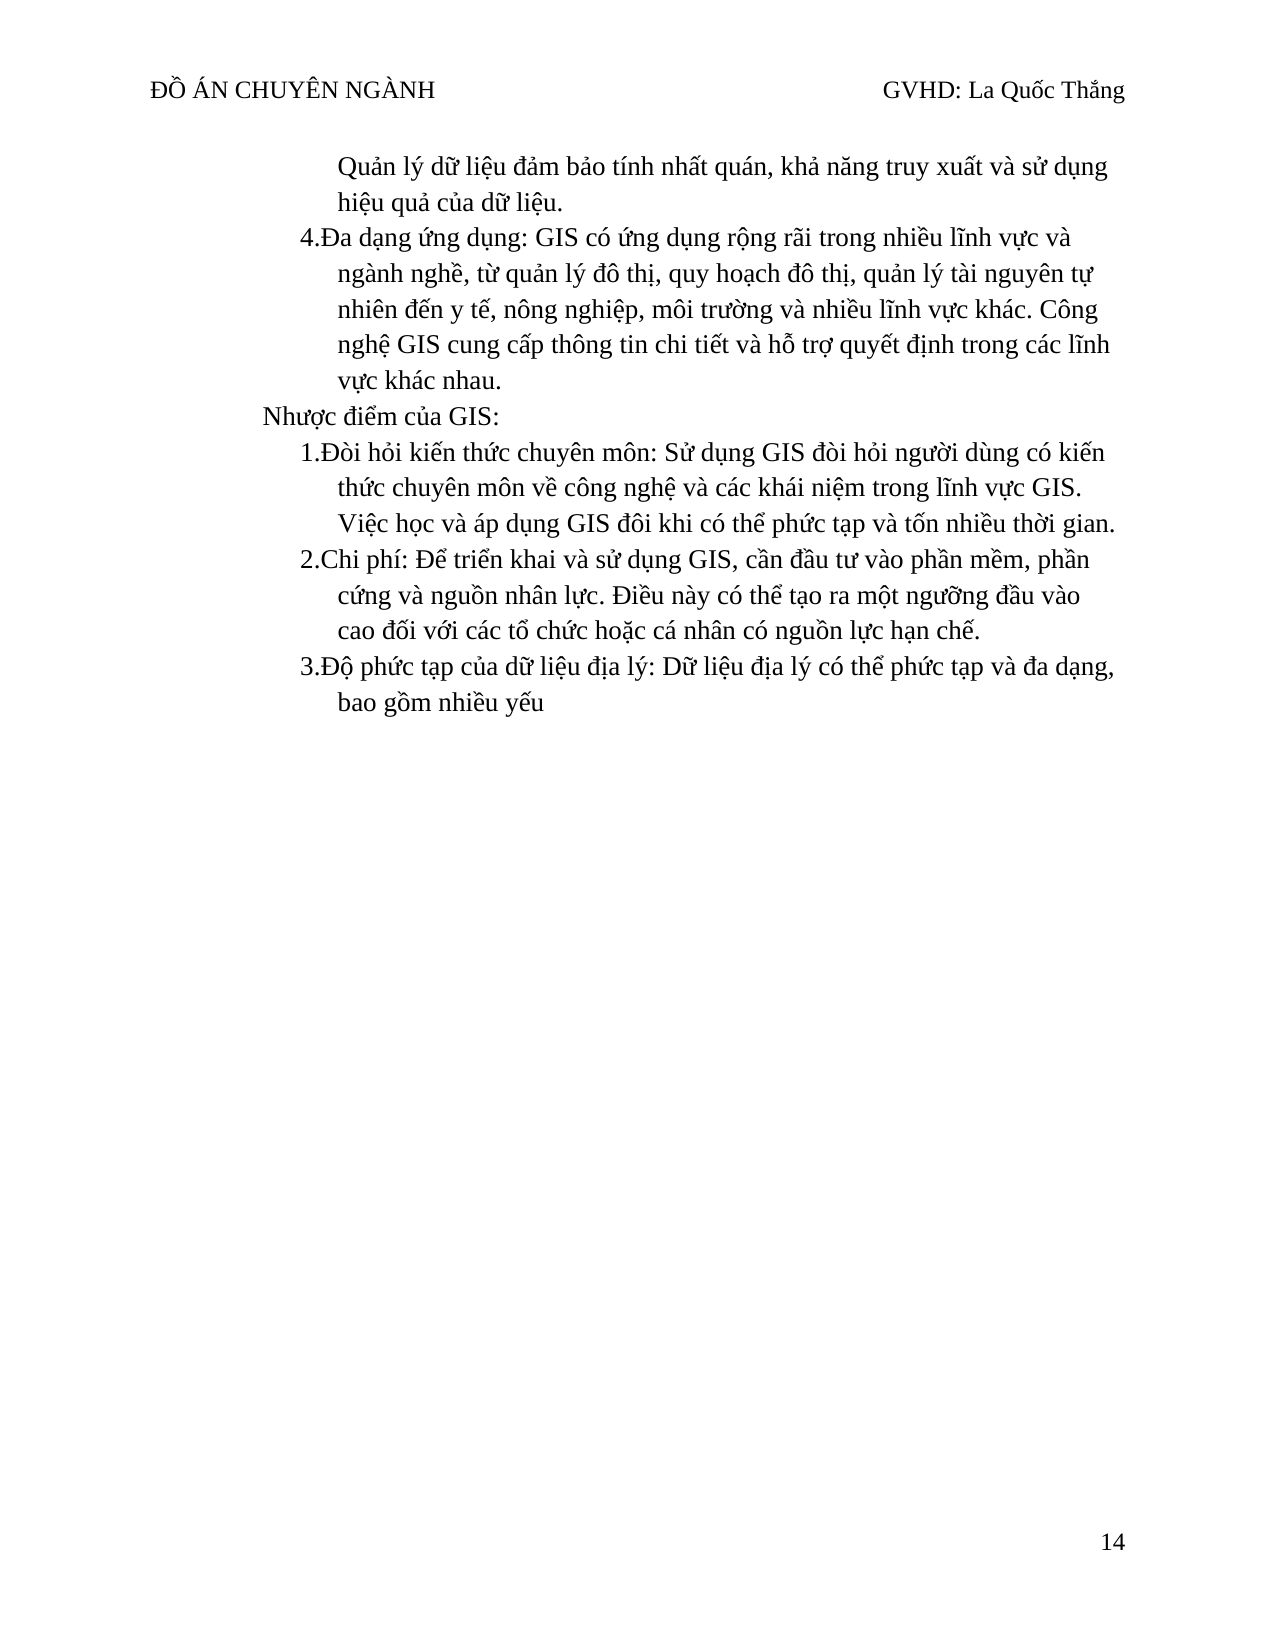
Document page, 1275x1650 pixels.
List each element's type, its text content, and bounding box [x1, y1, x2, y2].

list Độ phức tạp của dữ liệu địa lý: Dữ liệu địa lý có thể phức tạp và đa dạng, bao gồm nhiều yếu [300, 650, 1125, 717]
list Đa dạng ứng dụng: GIS có ứng dụng rộng rãi trong nhiều lĩnh vực và ngành nghề, từ quản lý đô thị, quy hoạch đô thị, quản lý tài nguyên tự nhiên đến y tế, nông nghiệp, môi trường và nhiều lĩnh vực khác. Công nghệ GIS cung cấp thông tin chi tiết và hỗ trợ quyết định trong các lĩnh vực khác nhau. [300, 221, 1125, 396]
list Chi phí: Để triển khai và sử dụng GIS, cần đầu tư vào phần mềm, phần cứng và nguồn nhân lực. Điều này có thể tạo ra một ngưỡng đầu vào cao đối với các tổ chức hoặc cá nhân có nguồn lực hạn chế. [300, 543, 1125, 646]
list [300, 150, 1125, 217]
list Đòi hỏi kiến thức chuyên môn: Sử dụng GIS đòi hỏi người dùng có kiến thức chuyên môn về công nghệ và các khái niệm trong lĩnh vực GIS. Việc học và áp dụng GIS đôi khi có thể phức tạp và tốn nhiều thời gian. [300, 436, 1125, 538]
text Nhược điểm của GIS: [216, 400, 1125, 431]
